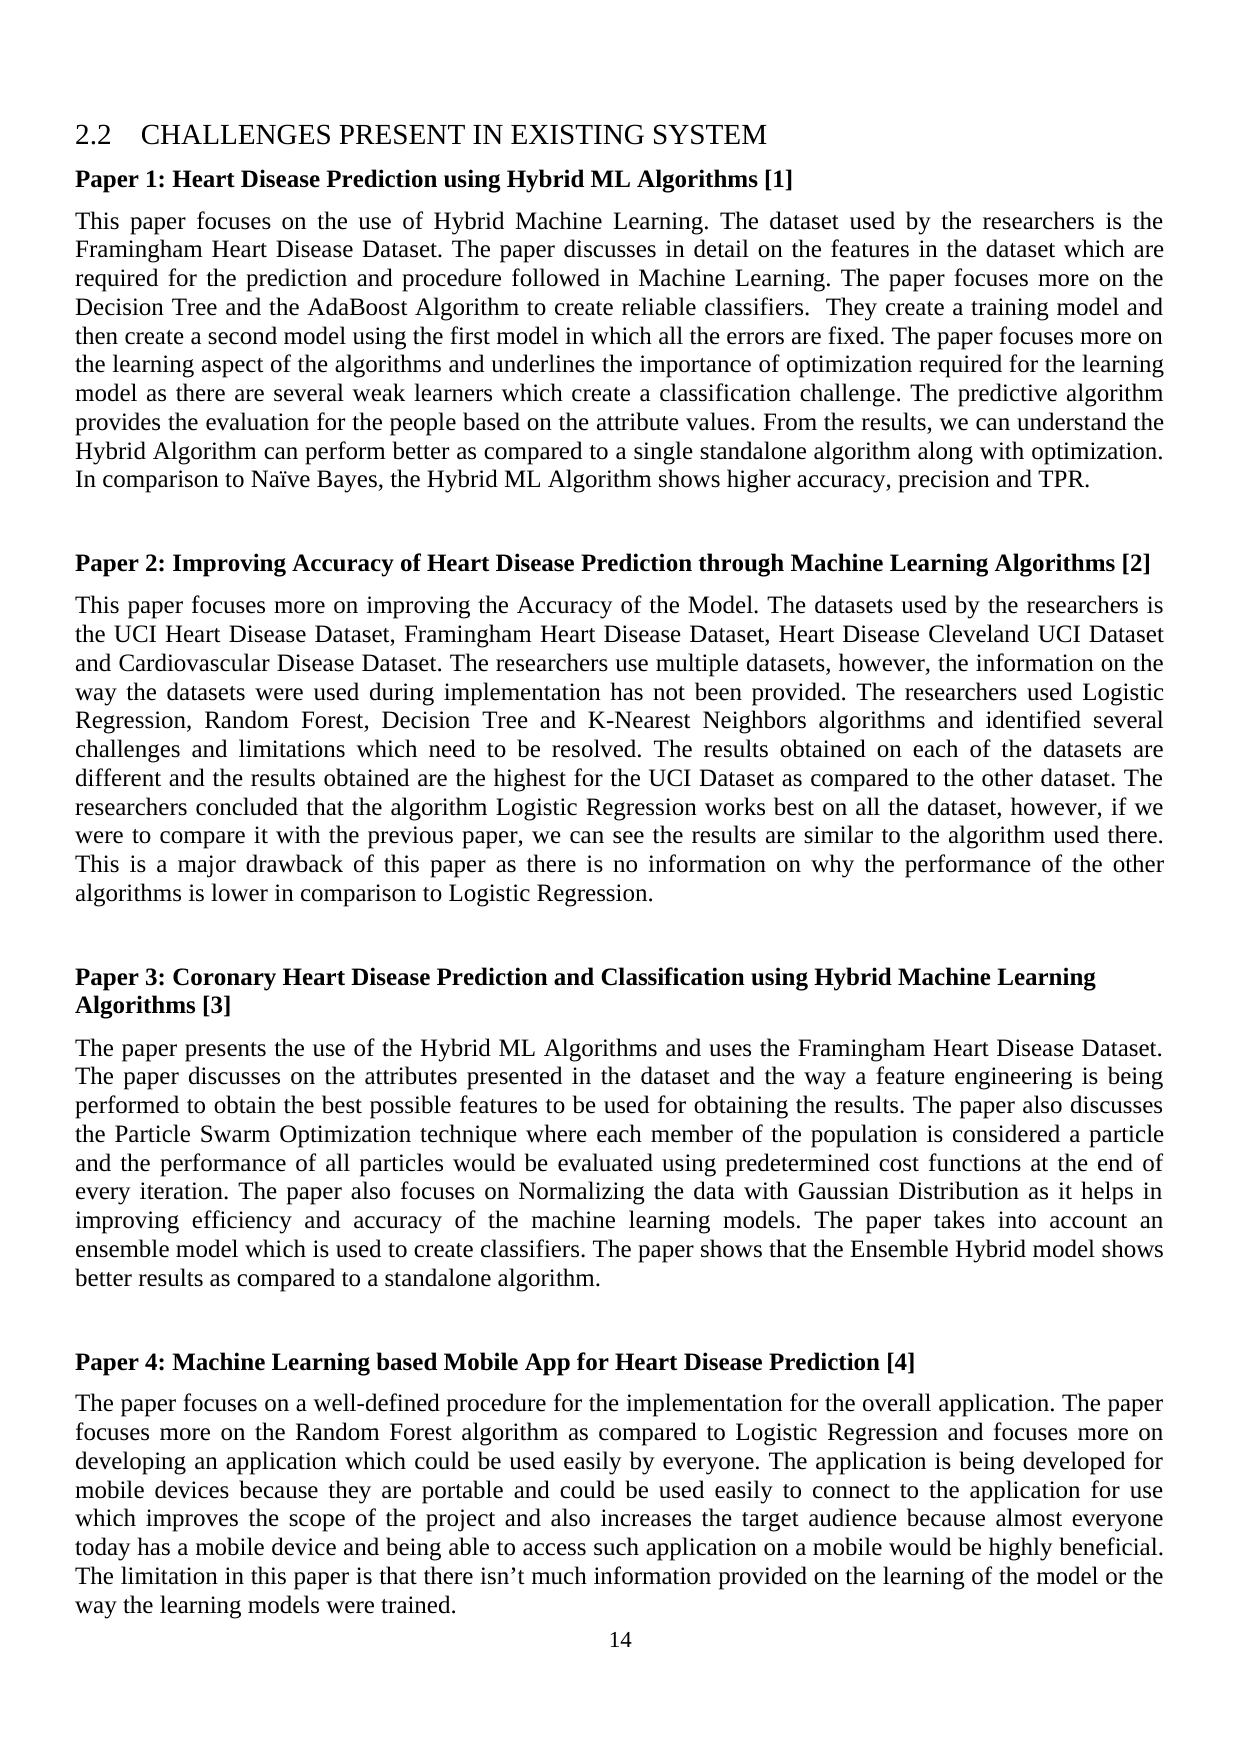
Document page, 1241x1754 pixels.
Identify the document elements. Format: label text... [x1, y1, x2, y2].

text Paper 4: Machine Learning based Mobile App for Heart Disease Prediction [4] [75, 1347, 1165, 1375]
text This paper focuses on the use of Hybrid Machine Learning. The dataset used by the researchers is the Framingham Heart Disease Dataset. The paper discusses in detail on the features in the dataset which are required for the prediction and procedure followed in Machine Learning. The paper focuses more on the Decision Tree and the AdaBoost Algorithm to create reliable classifiers. They create a training model and then create a second model using the first model in which all the errors are fixed. The paper focuses more on the learning aspect of the algorithms and underlines the importance of optimization required for the learning model as there are several weak learners which create a classification challenge. The predictive algorithm provides the evaluation for the people based on the attribute values. From the results, we can understand the Hybrid Algorithm can perform better as compared to a single standalone algorithm along with optimization. In comparison to Naïve Bayes, the Hybrid ML Algorithm shows higher accuracy, precision and TPR. [75, 206, 1165, 493]
text Paper 1: Heart Disease Prediction using Hybrid ML Algorithms [1] [75, 164, 1165, 192]
text 2.2 CHALLENGES PRESENT IN EXISTING SYSTEM [75, 117, 1165, 151]
text The paper presents the use of the Hybrid ML Algorithms and uses the Framingham Heart Disease Dataset. The paper discusses on the attributes presented in the dataset and the way a feature engineering is being performed to obtain the best possible features to be used for obtaining the results. The paper also discusses the Particle Swarm Optimization technique where each member of the population is considered a particle and the performance of all particles would be evaluated using predetermined cost functions at the end of every iteration. The paper also focuses on Normalizing the data with Gaussian Distribution as it helps in improving efficiency and accuracy of the machine learning models. The paper takes into account an ensemble model which is used to create classifiers. The paper shows that the Ensemble Hybrid model shows better results as compared to a standalone algorithm. [75, 1033, 1165, 1291]
text This paper focuses more on improving the Accuracy of the Model. The datasets used by the researchers is the UCI Heart Disease Dataset, Framingham Heart Disease Dataset, Heart Disease Cleveland UCI Dataset and Cardiovascular Disease Dataset. The researchers use multiple datasets, however, the information on the way the datasets were used during implementation has not been provided. The researchers used Logistic Regression, Random Forest, Decision Tree and K-Nearest Neighbors algorithms and identified several challenges and limitations which need to be resolved. The results obtained on each of the datasets are different and the results obtained are the highest for the UCI Dataset as compared to the other dataset. The researchers concluded that the algorithm Logistic Regression works best on all the dataset, however, if we were to compare it with the previous paper, we can see the results are similar to the algorithm used there. This is a major drawback of this paper as there is no information on why the performance of the other algorithms is lower in comparison to Logistic Regression. [75, 590, 1165, 907]
text Paper 3: Coronary Heart Disease Prediction and Classification using Hybrid Machine Learning Algorithms [3] [75, 962, 1165, 1019]
text The paper focuses on a well-defined procedure for the implementation for the overall application. The paper focuses more on the Random Forest algorithm as compared to Logistic Regression and focuses more on developing an application which could be used easily by everyone. The application is being developed for mobile devices because they are portable and could be used easily to connect to the application for use which improves the scope of the project and also increases the target audience because almost everyone today has a mobile device and being able to access such application on a mobile would be highly beneficial. The limitation in this paper is that there isn’t much information provided on the learning of the model or the way the learning models were trained. [75, 1388, 1165, 1618]
text Paper 2: Improving Accuracy of Heart Disease Prediction through Machine Learning Algorithms [2] [75, 548, 1165, 577]
